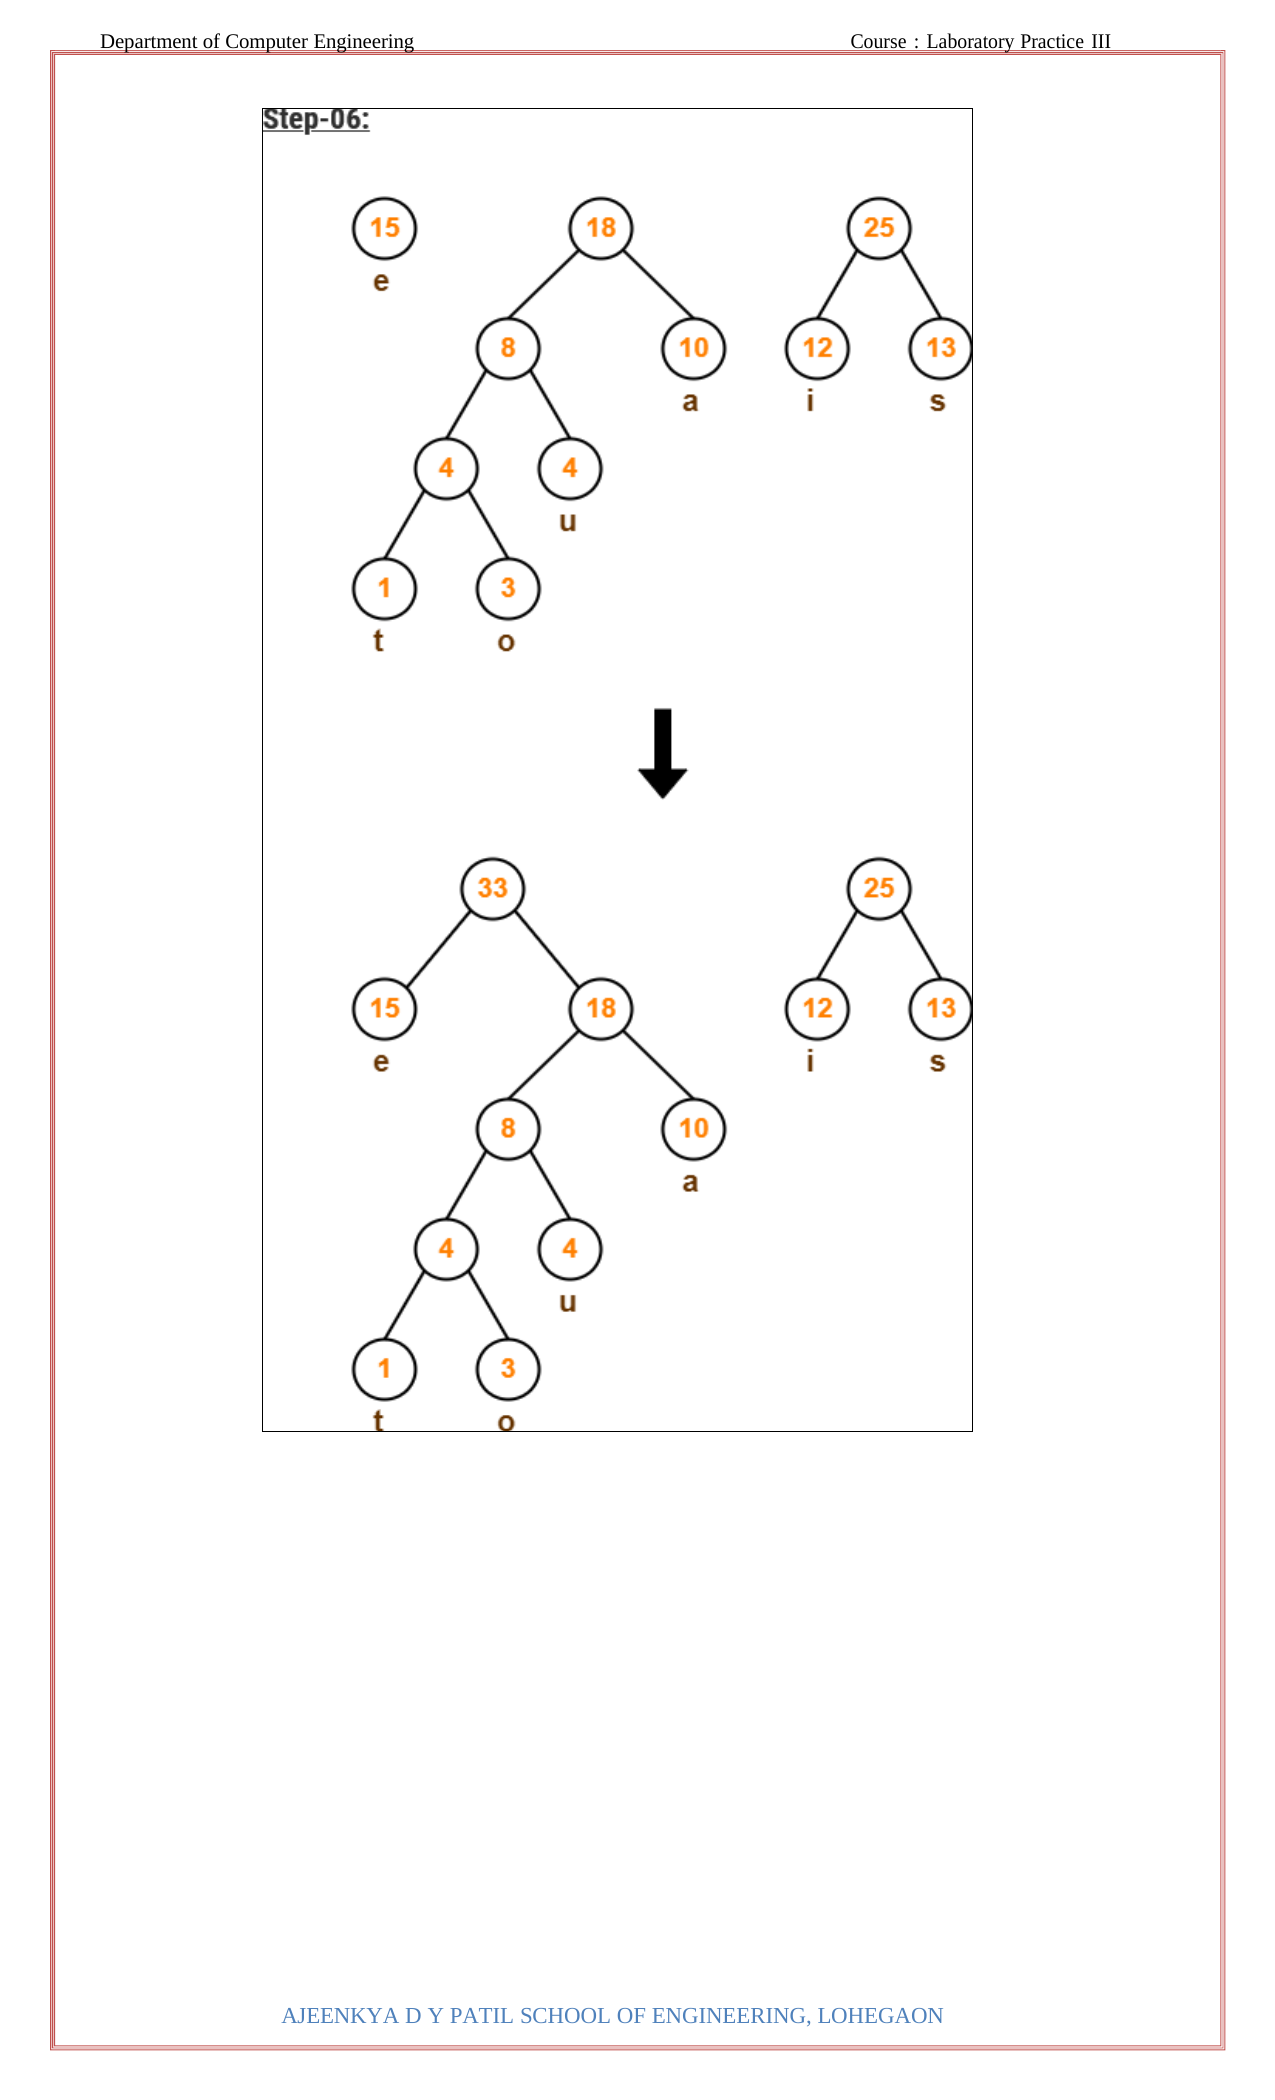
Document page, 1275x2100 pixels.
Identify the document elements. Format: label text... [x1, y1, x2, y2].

text AJEENKYA D Y PATIL SCHOOL OF ENGINEERING, LOHEGAON [281, 2002, 1244, 2029]
picture [263, 109, 972, 1431]
